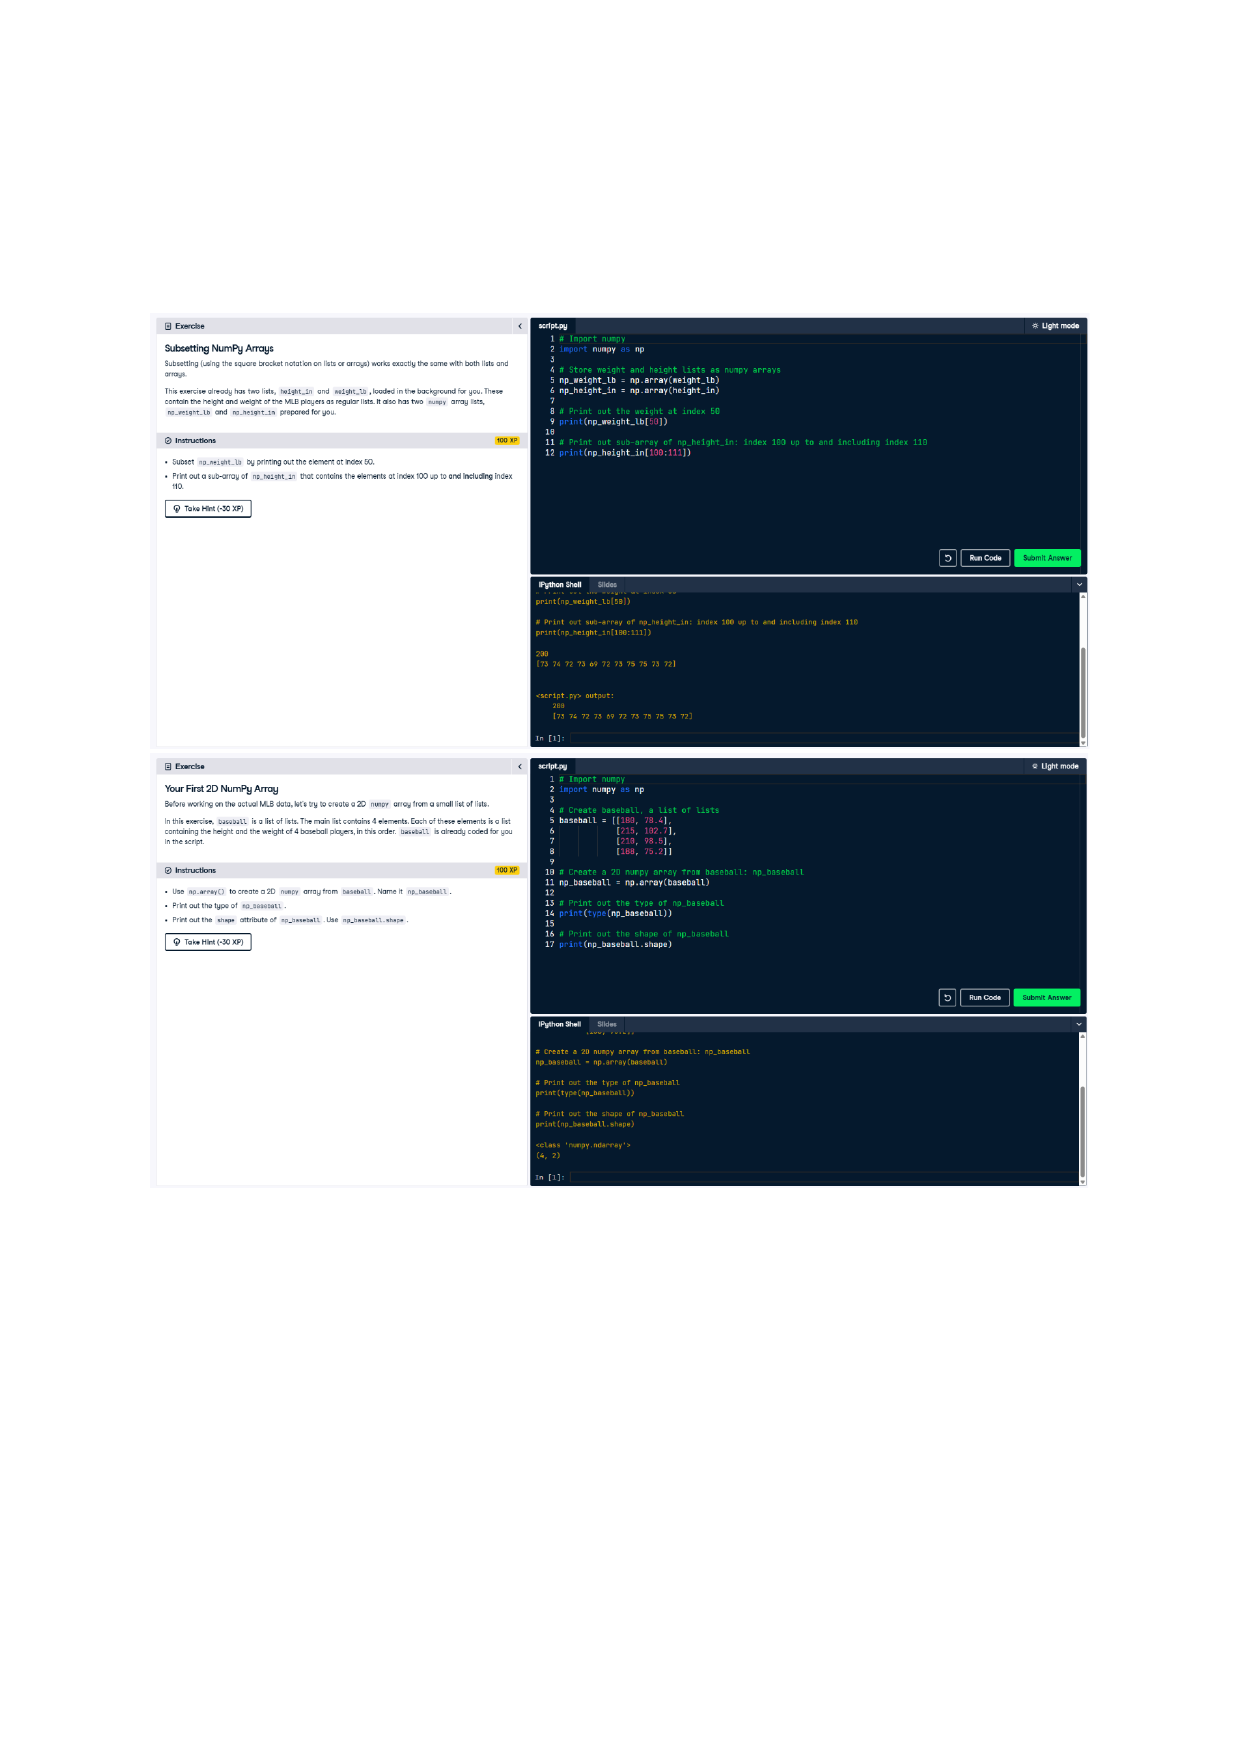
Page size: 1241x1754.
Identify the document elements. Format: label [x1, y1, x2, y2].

picture [150, 313, 1090, 749]
picture [150, 753, 1089, 1188]
